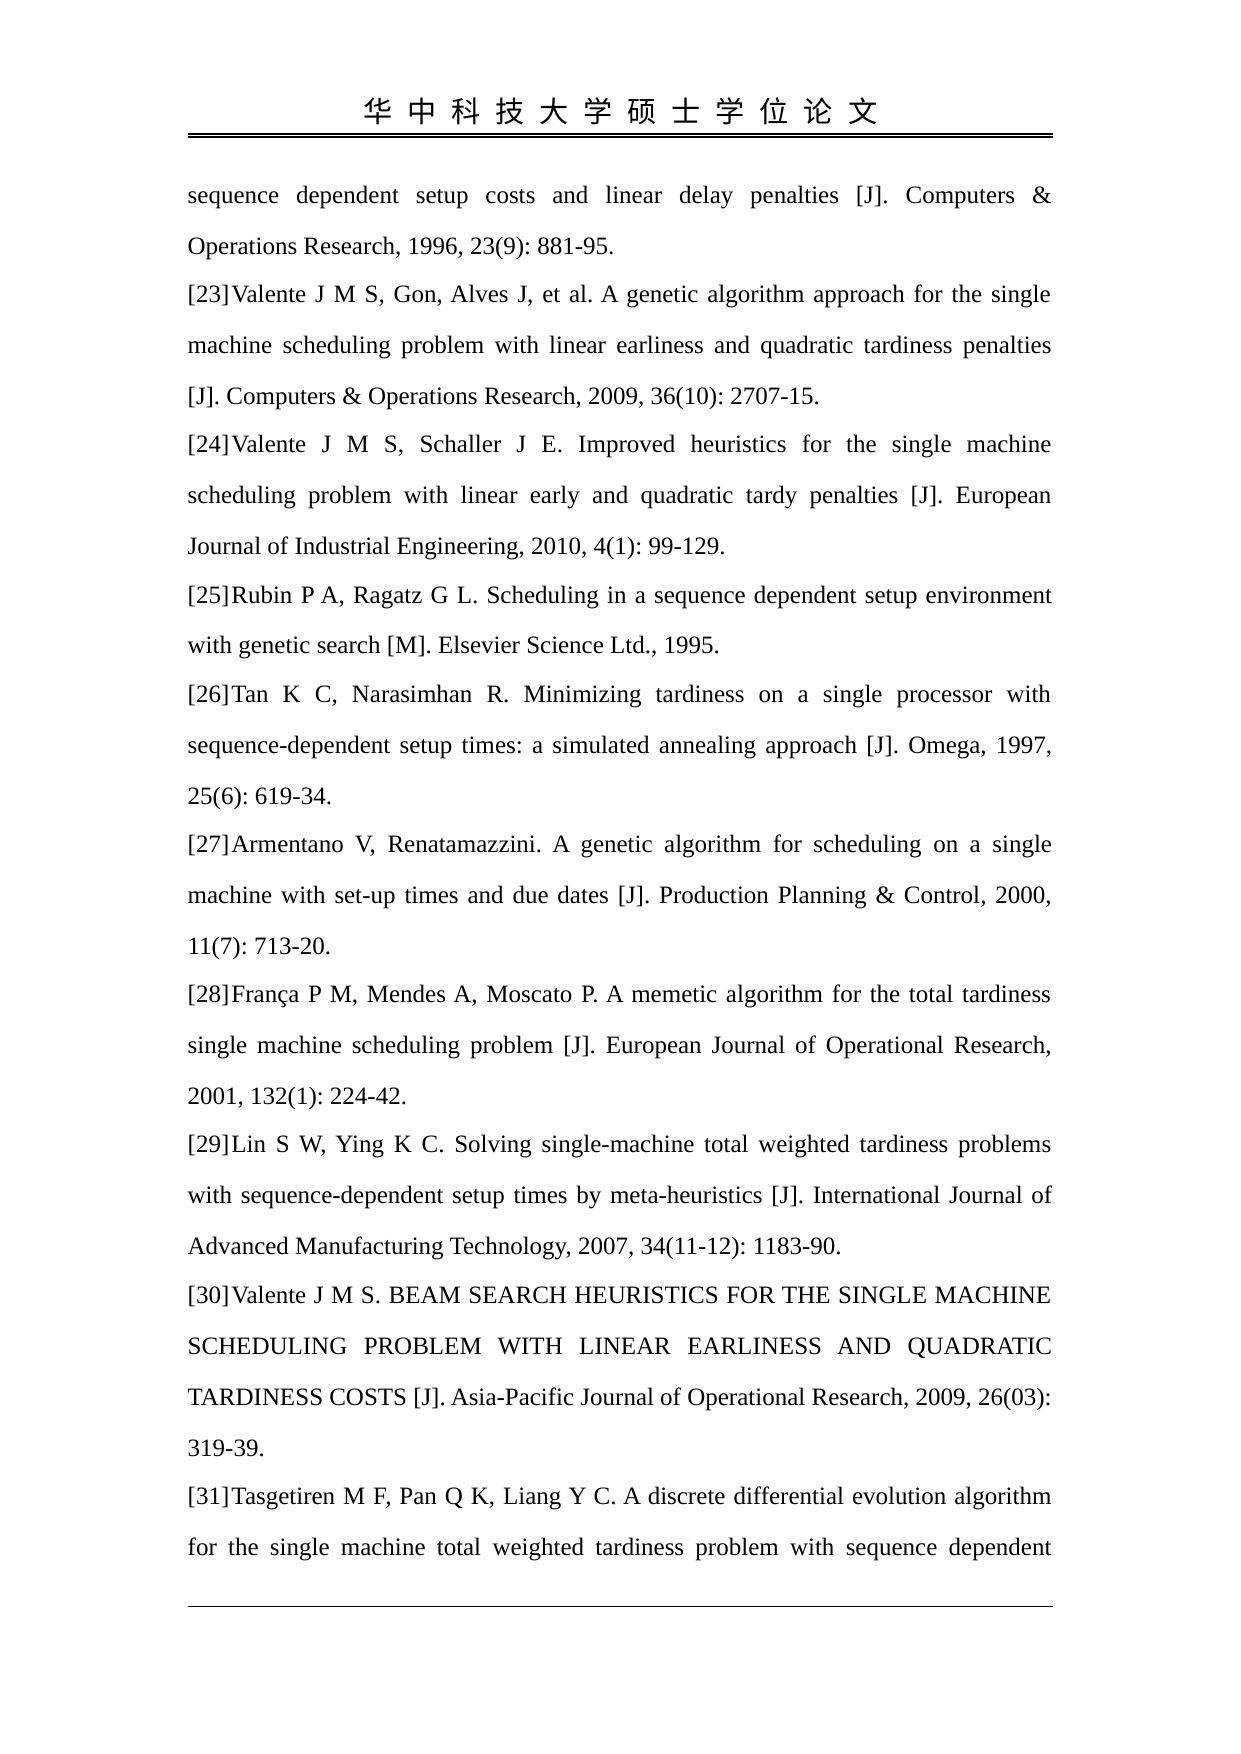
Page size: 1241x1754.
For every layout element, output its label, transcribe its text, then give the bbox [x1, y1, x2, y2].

text [30] Valente J M S. BEAM SEARCH HEURISTICS FOR THE SINGLE MACHINE SCHEDULING PROBLEM WITH LINEAR EARLINESS AND QUADRATIC TARDINESS COSTS [J]. Asia-Pacific Journal of Operational Research, 2009, 26(03): 319-39. [187, 1277, 1053, 1464]
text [187, 177, 1053, 262]
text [187, 1478, 1053, 1563]
text [23] Valente J M S, Gon, Alves J, et al. A genetic algorithm approach for the single machine scheduling problem with linear earliness and quadratic tardiness penalties [J]. Computers & Operations Research, 2009, 36(10): 2707-15. [187, 277, 1053, 412]
text [25] Rubin P A, Ragatz G L. Scheduling in a sequence dependent setup environment with genetic search [M]. Elsevier Science Ltd., 1995. [187, 577, 1053, 662]
text [29] Lin S W, Ying K C. Solving single-machine total weighted tardiness problems with sequence-dependent setup times by meta-heuristics [J]. International Journal of Advanced Manufacturing Technology, 2007, 34(11-12): 1183-90. [187, 1127, 1053, 1263]
text [24] Valente J M S, Schaller J E. Improved heuristics for the single machine scheduling problem with linear early and quadratic tardy penalties [J]. European Journal of Industrial Engineering, 2010, 4(1): 99-129. [187, 427, 1053, 563]
text [28] França P M, Mendes A, Moscato P. A memetic algorithm for the total tardiness single machine scheduling problem [J]. European Journal of Operational Research, 2001, 132(1): 224-42. [187, 977, 1053, 1113]
text [27] Armentano V, Renatamazzini. A genetic algorithm for scheduling on a single machine with set-up times and due dates [J]. Production Planning & Control, 2000, 11(7): 713-20. [187, 827, 1053, 962]
text [26] Tan K C, Narasimhan R. Minimizing tardiness on a single processor with sequence-dependent setup times: a simulated annealing approach [J]. Omega, 1997, 25(6): 619-34. [187, 676, 1053, 812]
